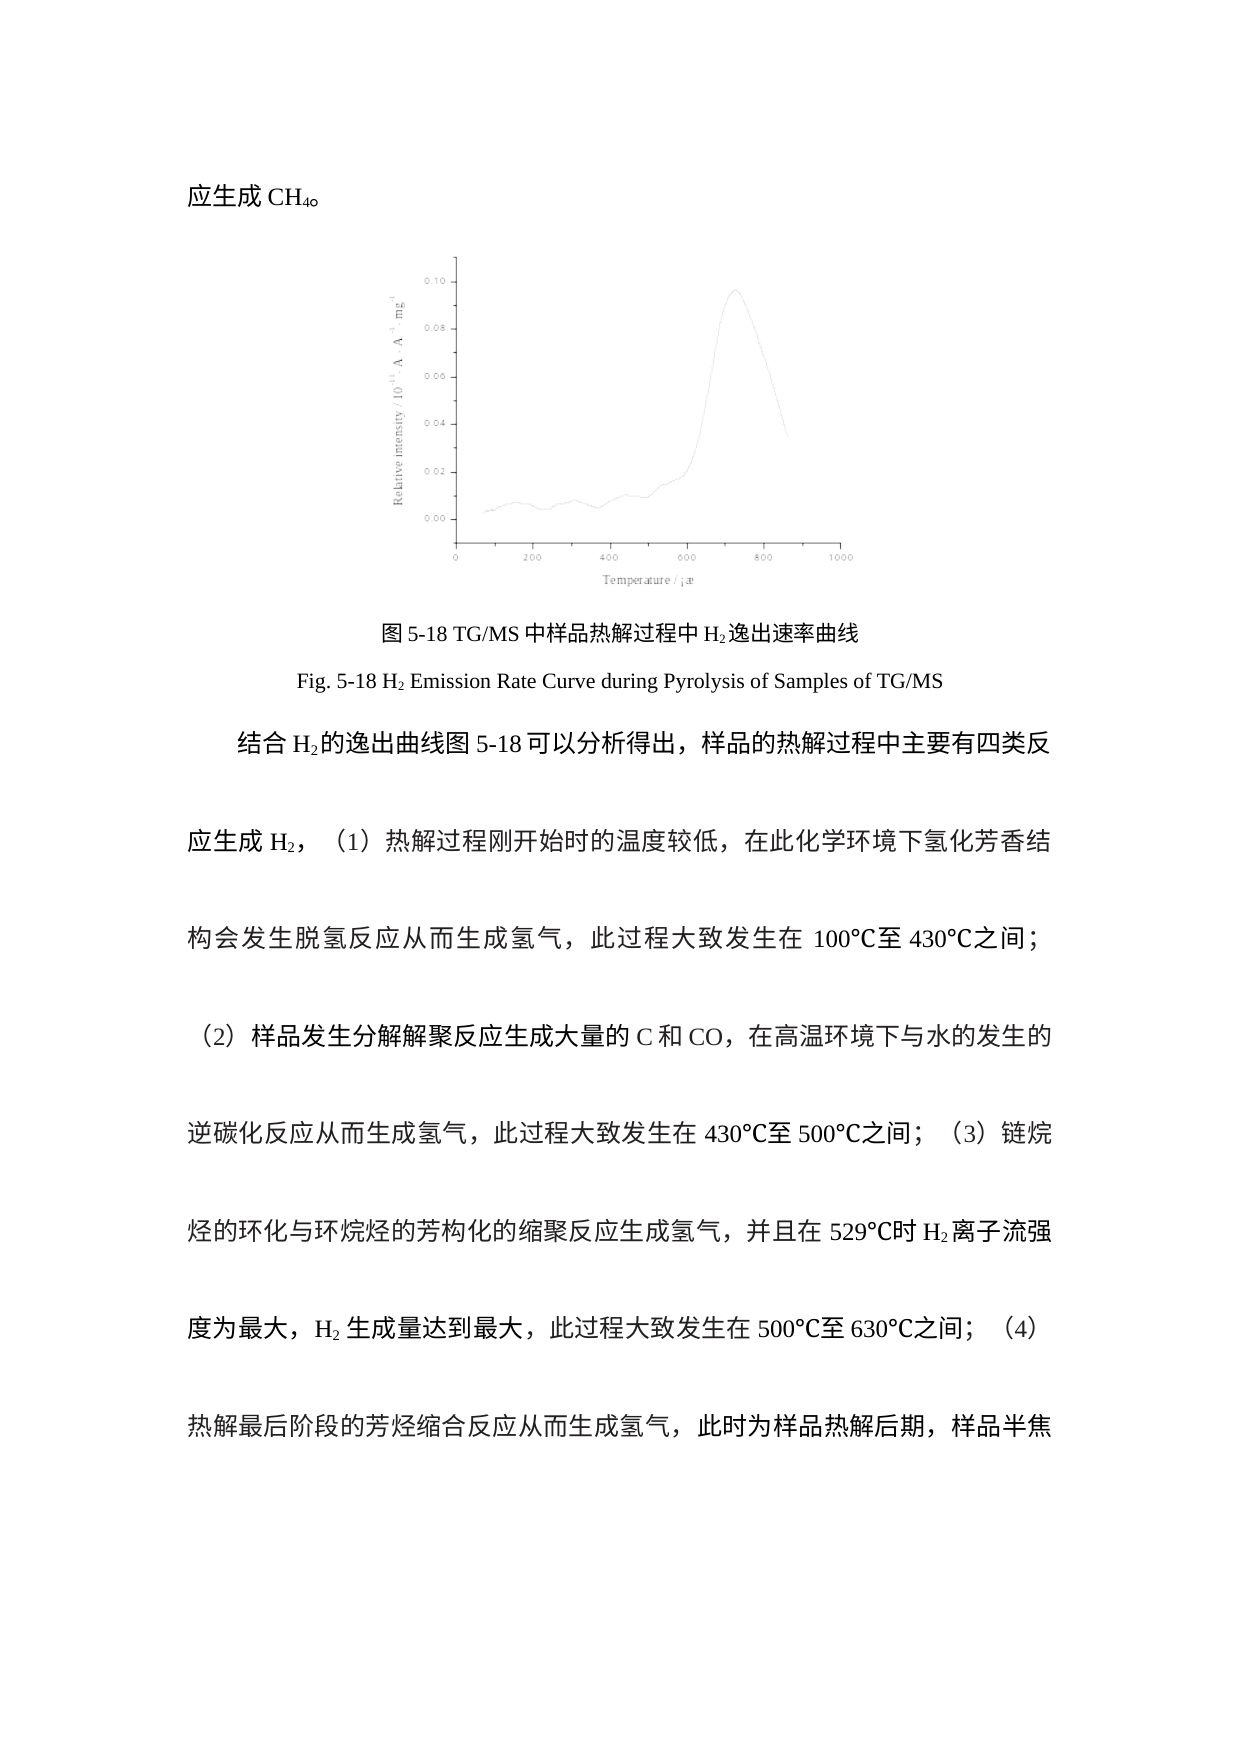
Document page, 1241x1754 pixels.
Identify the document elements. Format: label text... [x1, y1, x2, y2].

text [187, 709, 1053, 1457]
text Fig. 5-18 H2 Emission Rate Curve during Pyrolysis of Samples of TG/MS [187, 664, 1053, 697]
text 图5-18 TG/MS中样品热解过程中H2逸出速率曲线 [187, 616, 1053, 648]
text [187, 162, 1053, 227]
